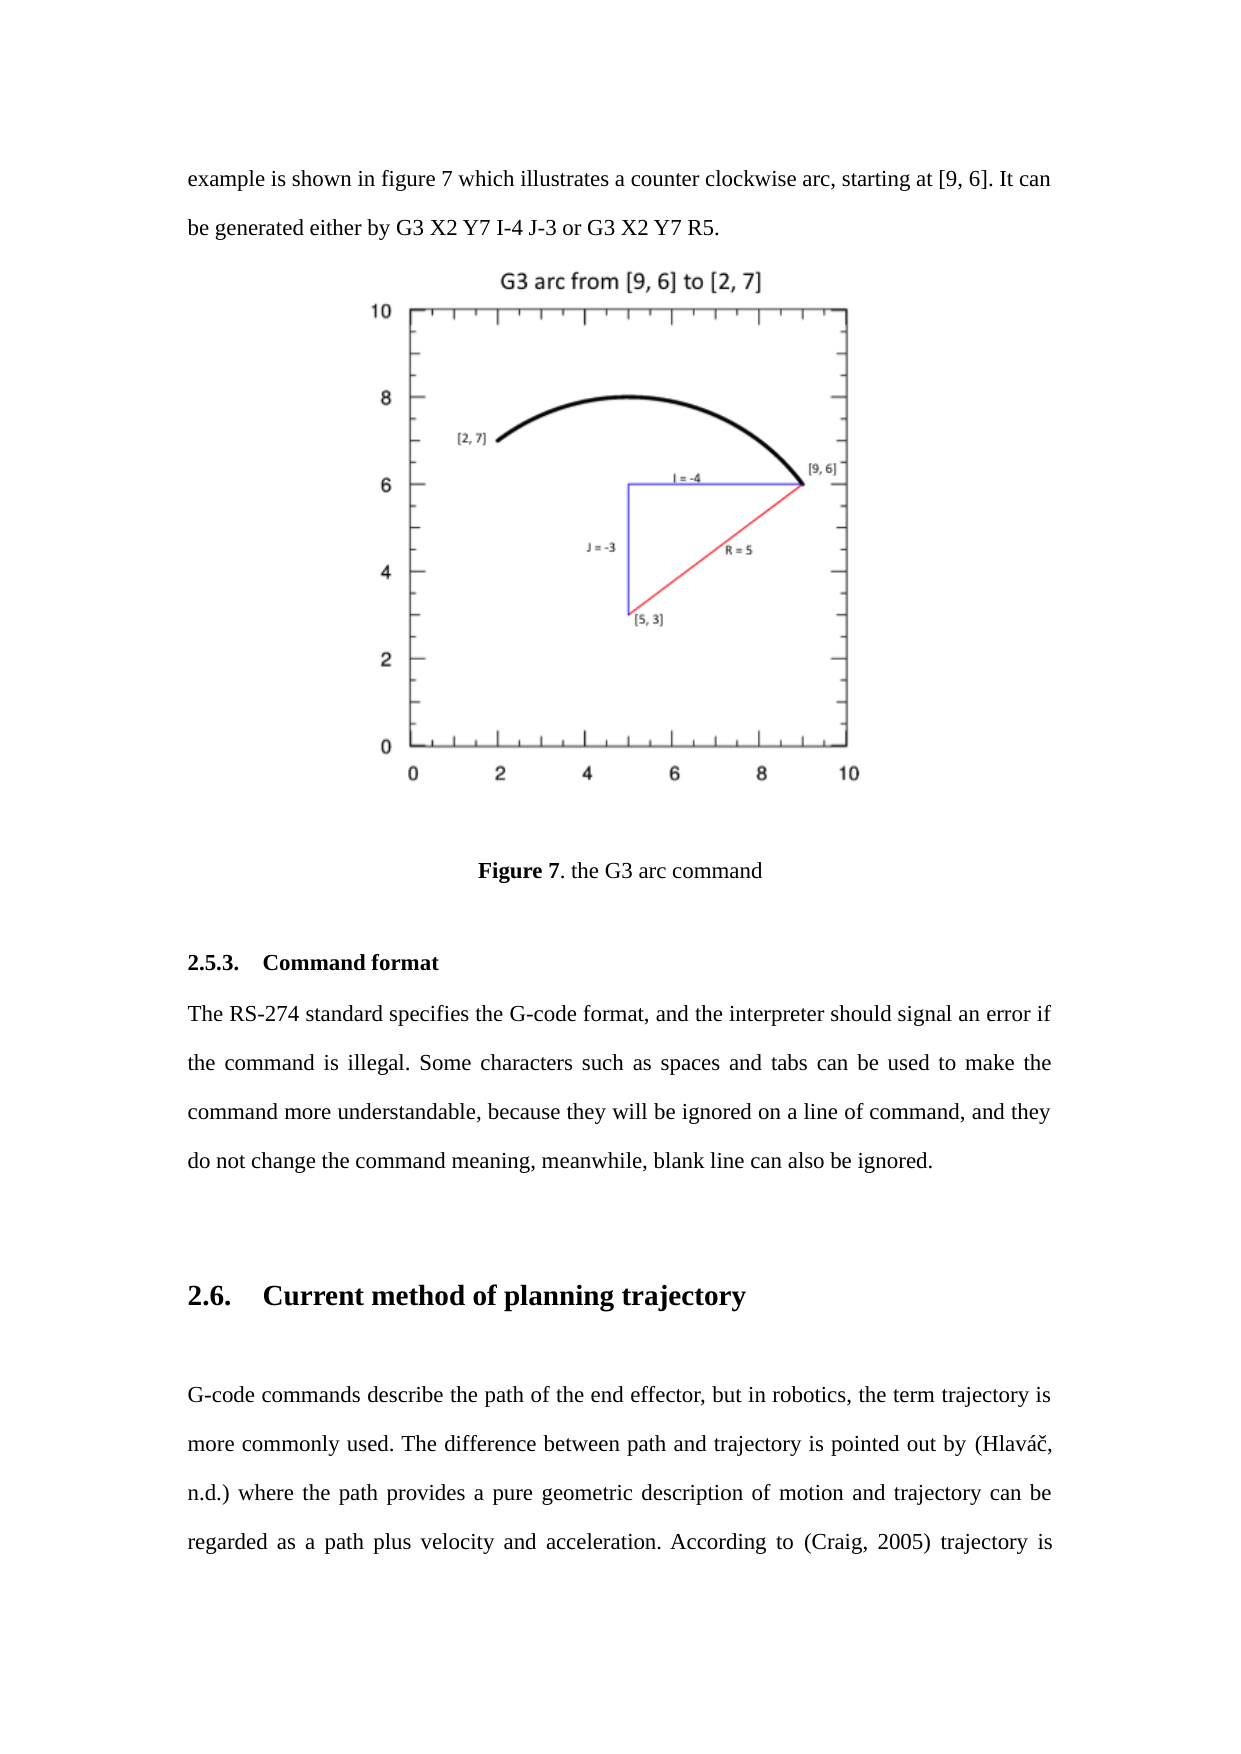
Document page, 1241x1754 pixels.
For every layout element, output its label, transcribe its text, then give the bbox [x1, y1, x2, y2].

picture [325, 256, 916, 816]
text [187, 162, 1053, 243]
text Figure 7. the G3 arc command [187, 854, 1053, 887]
subtitle Command format [187, 946, 1053, 978]
text The RS-274 standard specifies the G-code format, and the interpreter should signal an error if the command is illegal. Some characters such as spaces and tabs can be used to make the command more understandable, because they will be ignored on a line of command, and they do not change the command meaning, meanwhile, blank line can also be ignored. [187, 997, 1053, 1176]
subtitle Current method of planning trajectory [187, 1262, 1053, 1327]
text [187, 1378, 1053, 1557]
